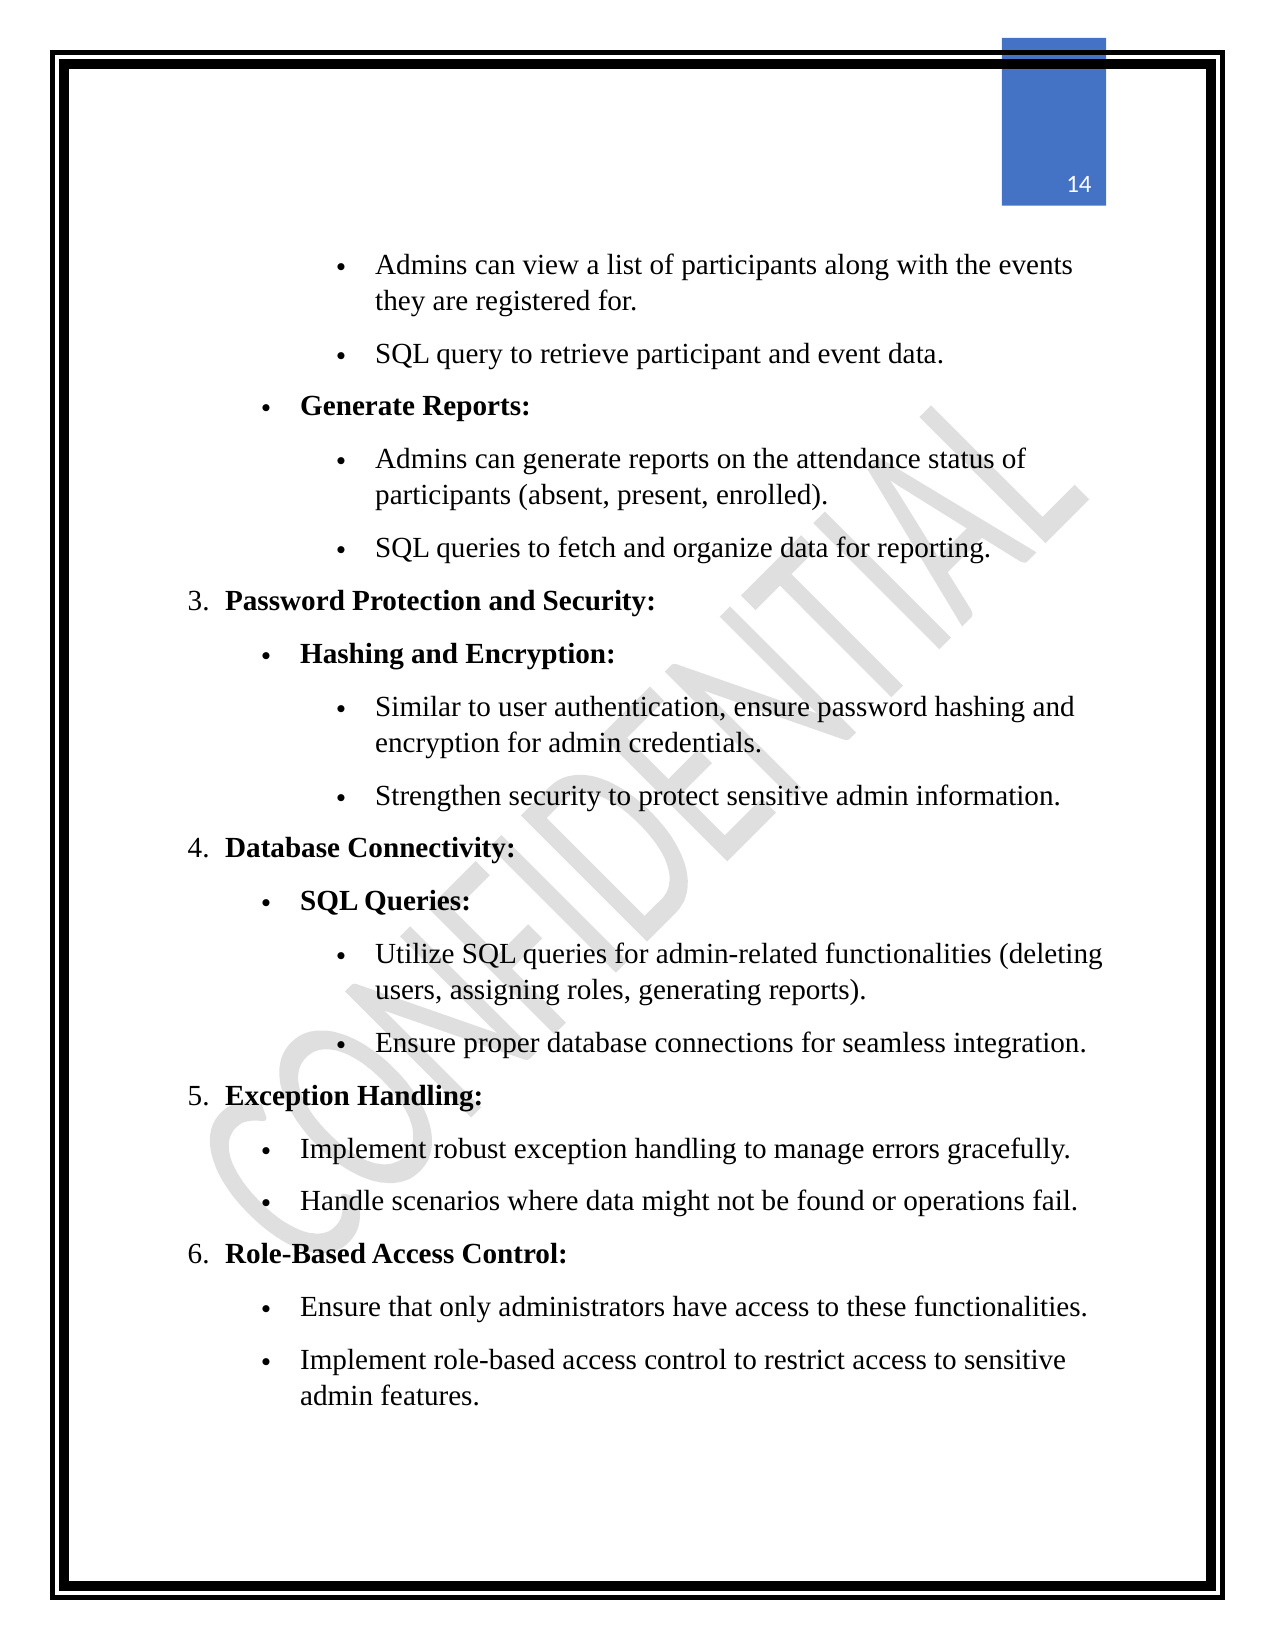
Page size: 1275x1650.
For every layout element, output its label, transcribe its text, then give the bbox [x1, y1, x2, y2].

list Password Protection and Security: [187, 583, 1125, 617]
list Implement robust exception handling to manage errors gracefully. [262, 1131, 1125, 1164]
list Similar to user authentication, ensure password hashing and encryption for admin credentials. [337, 689, 1125, 758]
list Database Connectivity: [187, 831, 1125, 864]
list Generate Reports: [262, 388, 1125, 422]
list Hashing and Encryption: [262, 636, 1125, 669]
list Implement role-based access control to restrict access to sensitive admin features. [262, 1342, 1125, 1412]
list Admins can view a list of participants along with the events they are registered for. [337, 150, 1125, 316]
list Strengthen security to protect sensitive admin information. [337, 778, 1125, 811]
list Utilize SQL queries for admin-related functionalities (deleting users, assigning roles, generating reports). [337, 936, 1125, 1006]
list Admins can generate reports on the attendance status of participants (absent, present, enrolled). [337, 441, 1125, 511]
list Ensure that only administrators have access to these functionalities. [262, 1289, 1125, 1323]
list SQL Queries: [262, 883, 1125, 917]
list SQL queries to fetch and organize data for reporting. [337, 530, 1125, 564]
list Ensure proper database connections for seamless integration. [337, 1025, 1125, 1059]
list Role-Based Access Control: [187, 1236, 1125, 1270]
list SQL query to retrieve participant and event data. [337, 336, 1125, 369]
list Handle scenarios where data might not be found or operations fail. [262, 1183, 1125, 1217]
list Exception Handling: [187, 1078, 1125, 1111]
